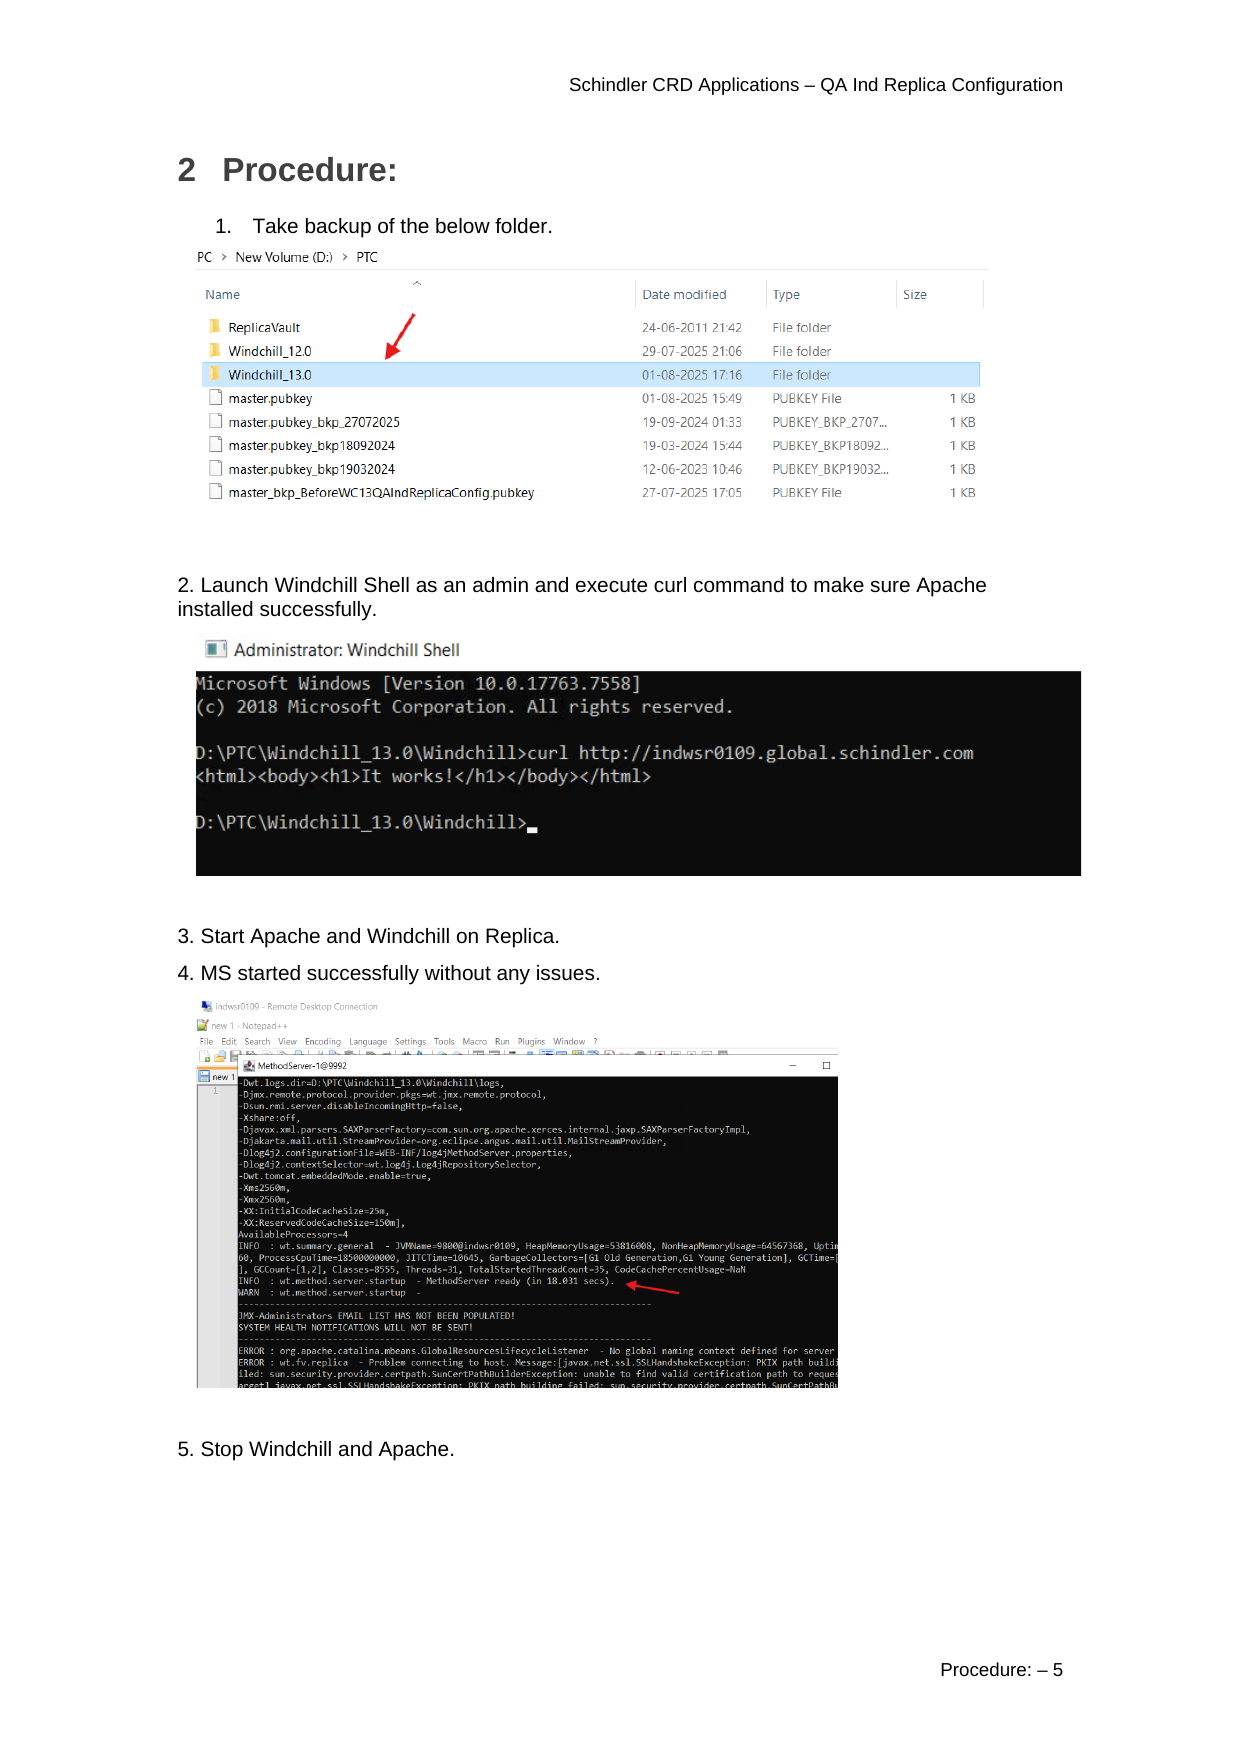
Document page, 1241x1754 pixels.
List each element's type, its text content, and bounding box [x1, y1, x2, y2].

subtitle Procedure: [177, 150, 1063, 188]
picture [196, 997, 838, 1388]
picture [196, 250, 989, 524]
text 4. MS started successfully without any issues. [177, 961, 1063, 984]
text 5. Stop Windchill and Apache. [177, 1437, 1063, 1461]
picture [196, 633, 1082, 876]
text 2. Launch Windchill Shell as an admin and execute curl command to make sure Apache installed successfully. [177, 573, 1063, 621]
list Take backup of the below folder. [215, 213, 1063, 237]
text 3. Start Apache and Windchill on Replica. [177, 924, 1063, 948]
